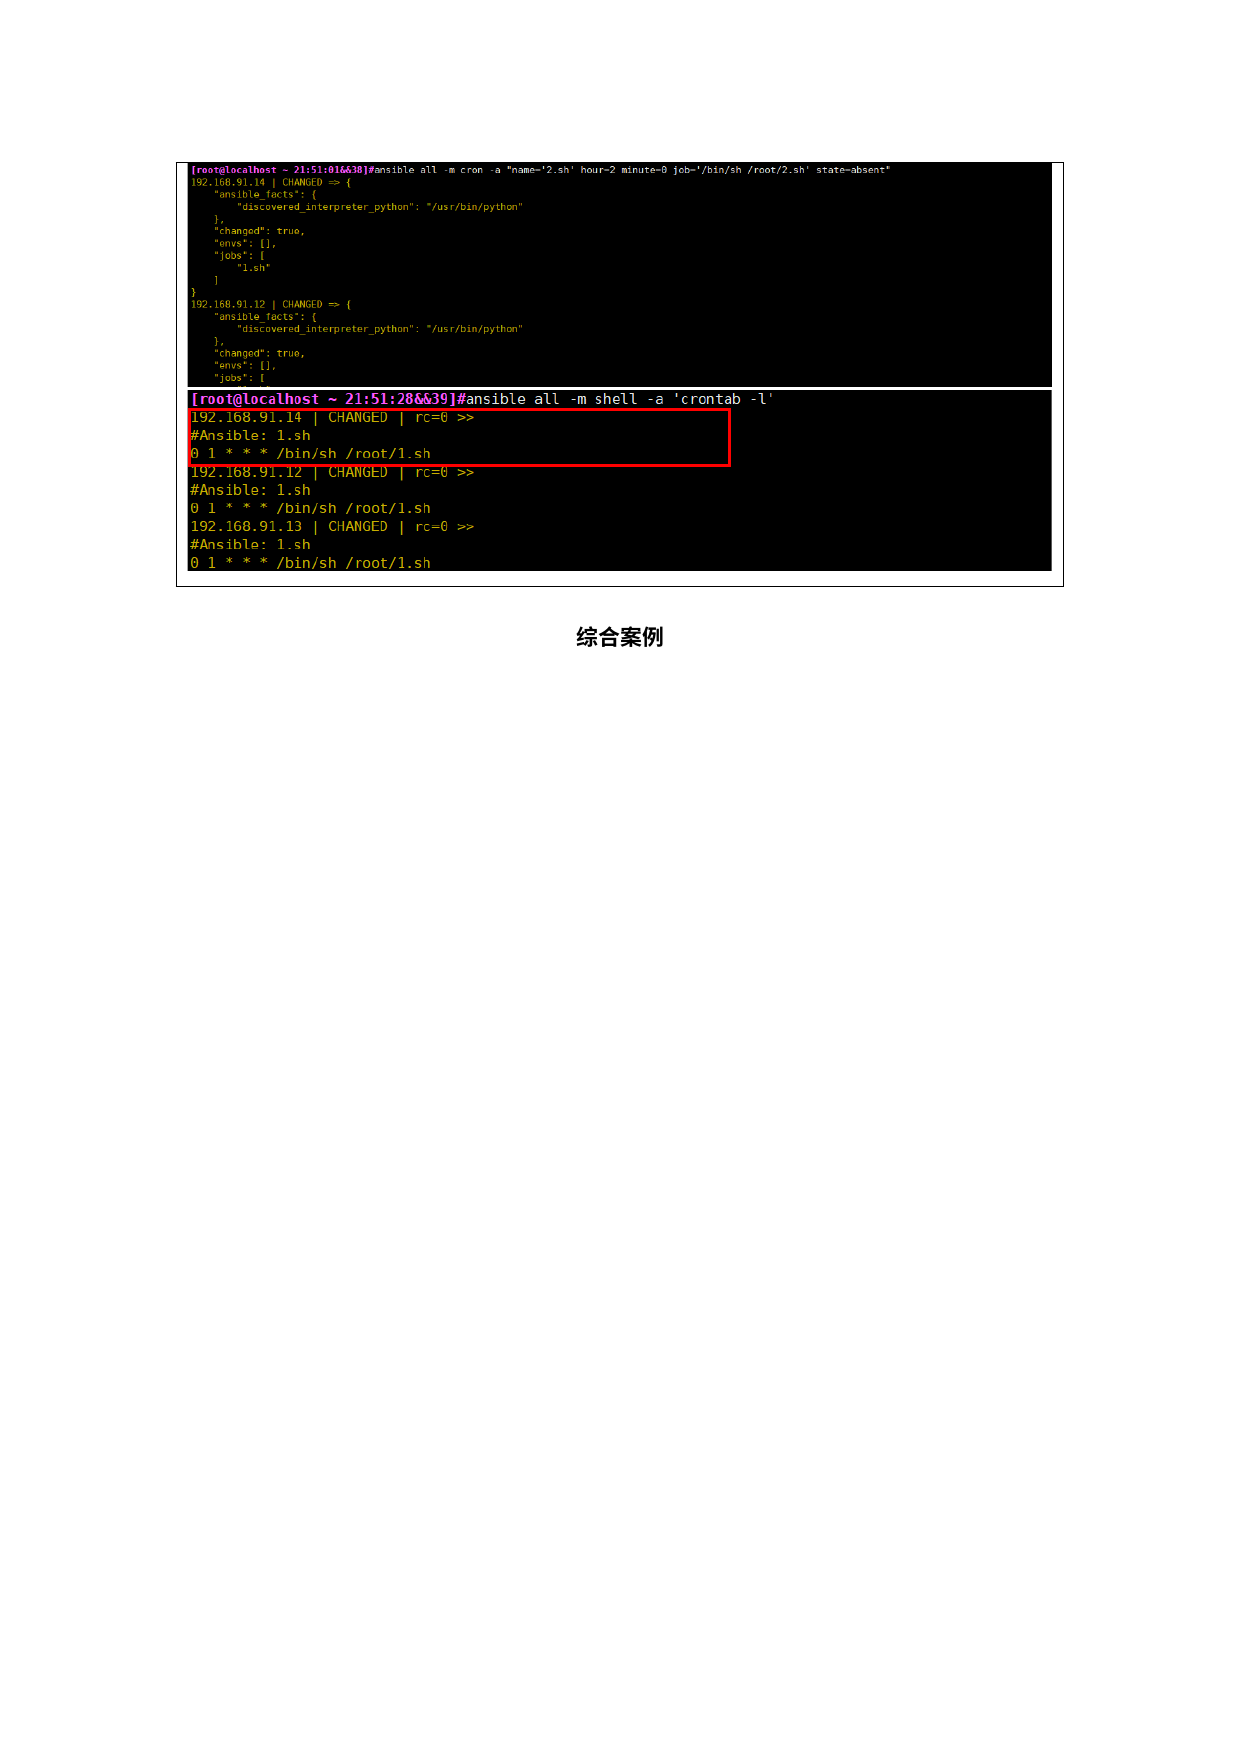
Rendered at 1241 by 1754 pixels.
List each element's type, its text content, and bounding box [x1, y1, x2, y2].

picture [187, 163, 1052, 387]
text 综合案例 [187, 619, 1053, 652]
picture [187, 390, 1052, 571]
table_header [177, 163, 1063, 586]
